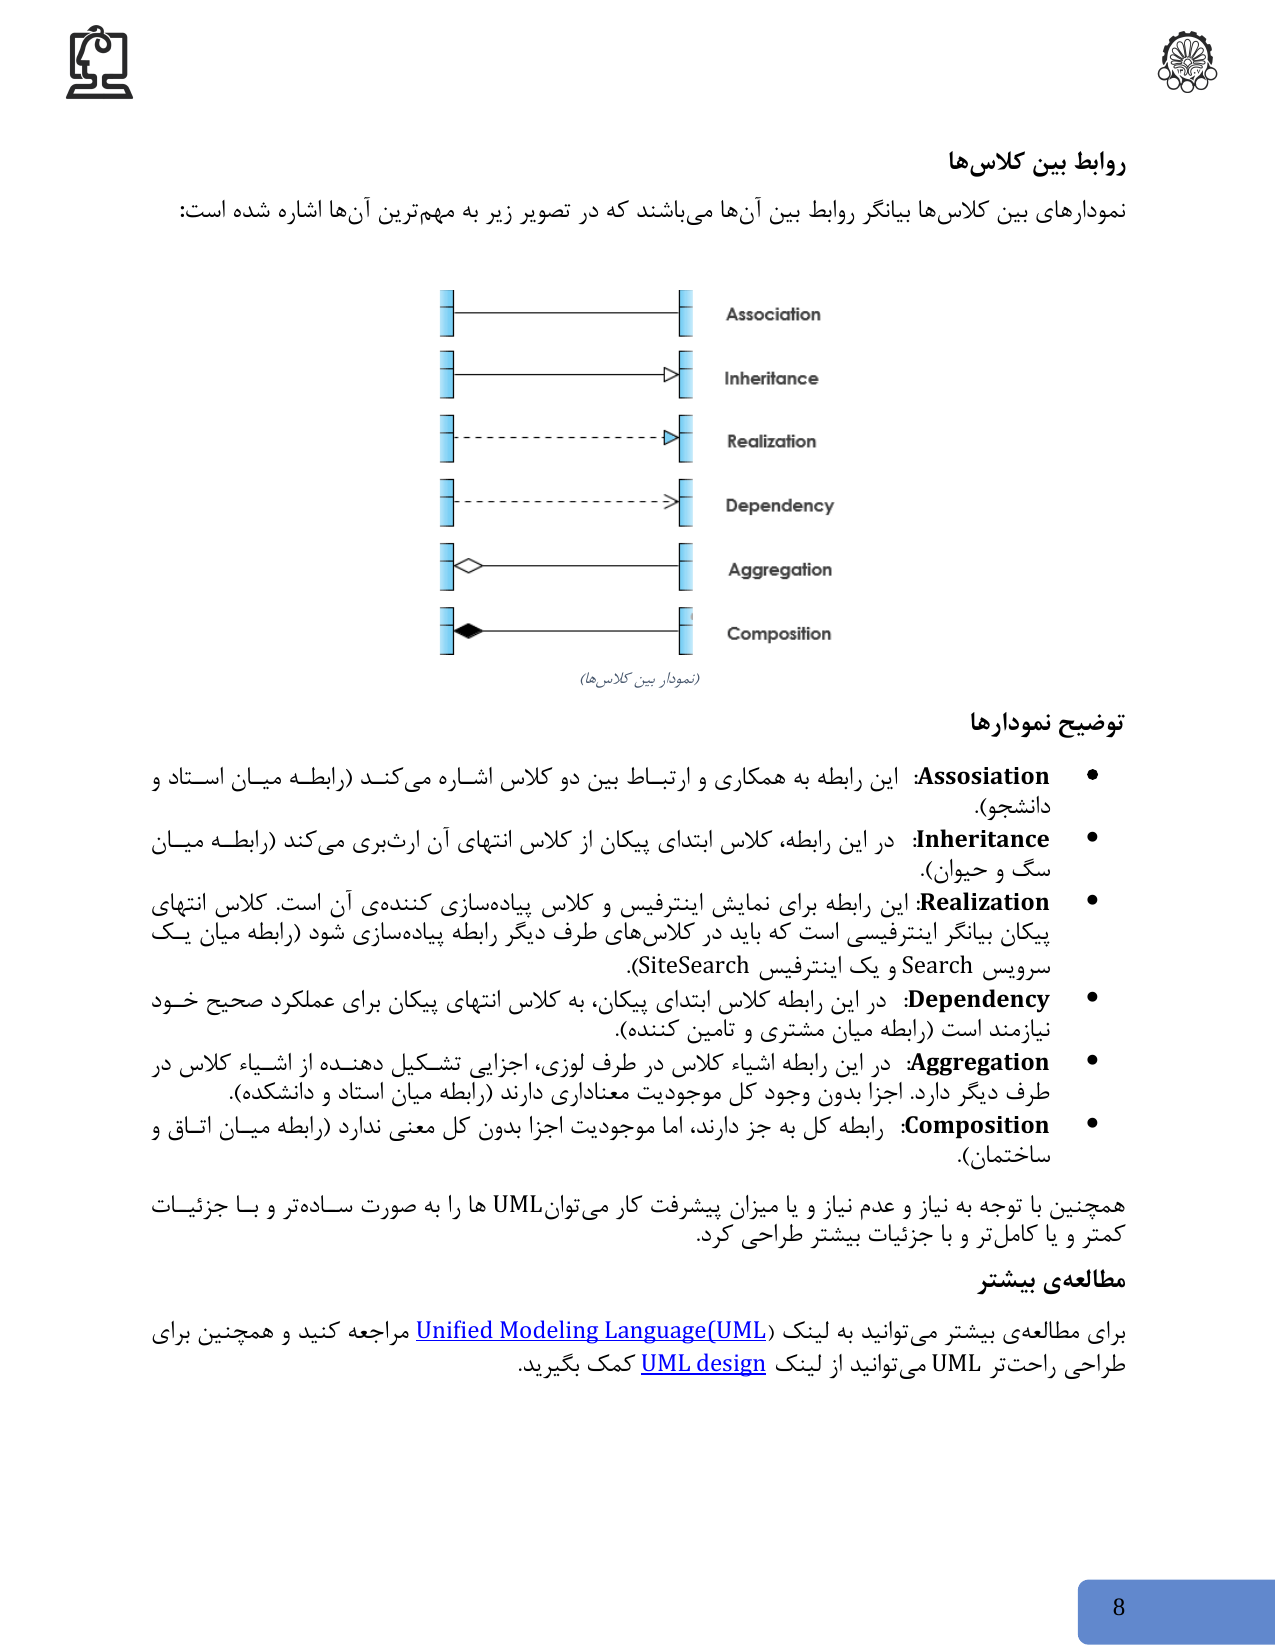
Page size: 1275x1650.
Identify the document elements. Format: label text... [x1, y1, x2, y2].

list Assosiation: این رابطه به همکاری و ارتباط بین دو کلاس اشاره می‌کند (رابطه میان استاد و دانشجو). [150, 757, 1087, 824]
text مطالعه‌ی بیشتر [150, 1268, 1125, 1298]
text توضیح نمودارها [150, 711, 1125, 740]
list Realization: این رابطه برای نمایش اینترفیس و کلاس پیاده‌سازی کننده‌ی آن است. کلاس انتها‌ی پیکان بیانگر اینترفیسی است که باید در کلاس‌های طرف دیگر رابطه پیاده‌سازی شود (رابطه میان یک سرویس Search و یک اینترفیس SiteSearch). [150, 887, 1087, 983]
list Dependency: در این رابطه کلاس ابتدای پیکان، به کلاس انتهای پیکان برای عملکرد صحیح خود نیازمند است (رابطه میان مشتری و تامین کننده). [150, 983, 1087, 1046]
list Composition: رابطه کل به جز دارند، اما موجودیت اجزا بدون کل معنی ندارد (رابطه میان اتاق و ساختمان). [150, 1109, 1087, 1172]
list Aggregation: در این رابطه اشیاء کلاس در طرف لوزی، اجزایی تشکیل دهنده از اشیاء کلاس در طرف دیگر دارد. اجزا بدون وجود کل موجودیت معناداری دارند (رابطه میان استاد و دانشکده). [150, 1046, 1087, 1109]
text نمودار‌های بین کلاس‌ها بیانگر روابط بین آن‌ها می‌باشند که در تصویر زیر به مهم‌ترین آن‌ها اشاره شده است: [150, 198, 1125, 227]
picture [439, 290, 835, 655]
text (نمودار بین کلاس‌ها) [150, 672, 1125, 690]
text روابط بین کلاس‌ها [150, 150, 1125, 179]
text همچنین با توجه به نیاز و عدم نیاز و یا میزان پیشرفت کار می‌توانUML ها را به صورت ساده‌تر و با جزئیات کمتر و یا کامل‌تر و با جزئیات بیشتر طراحی کرد. [150, 1189, 1125, 1252]
text برای مطالعه‌ی بیشتر می‌توانید به لینک (Unified Modeling Language(UML مراجعه کنید و همچنین برای طراحی راحت‌‌تر UML می‌توانید از لینک UML design کمک بگیرید. [150, 1314, 1125, 1382]
list Inheritance: در این رابطه، کلاس ابتدای پیکان از کلاس انتها‌ی آن ارث‌بری می‌کند (رابطه میان سگ و حیوان). [150, 824, 1087, 887]
